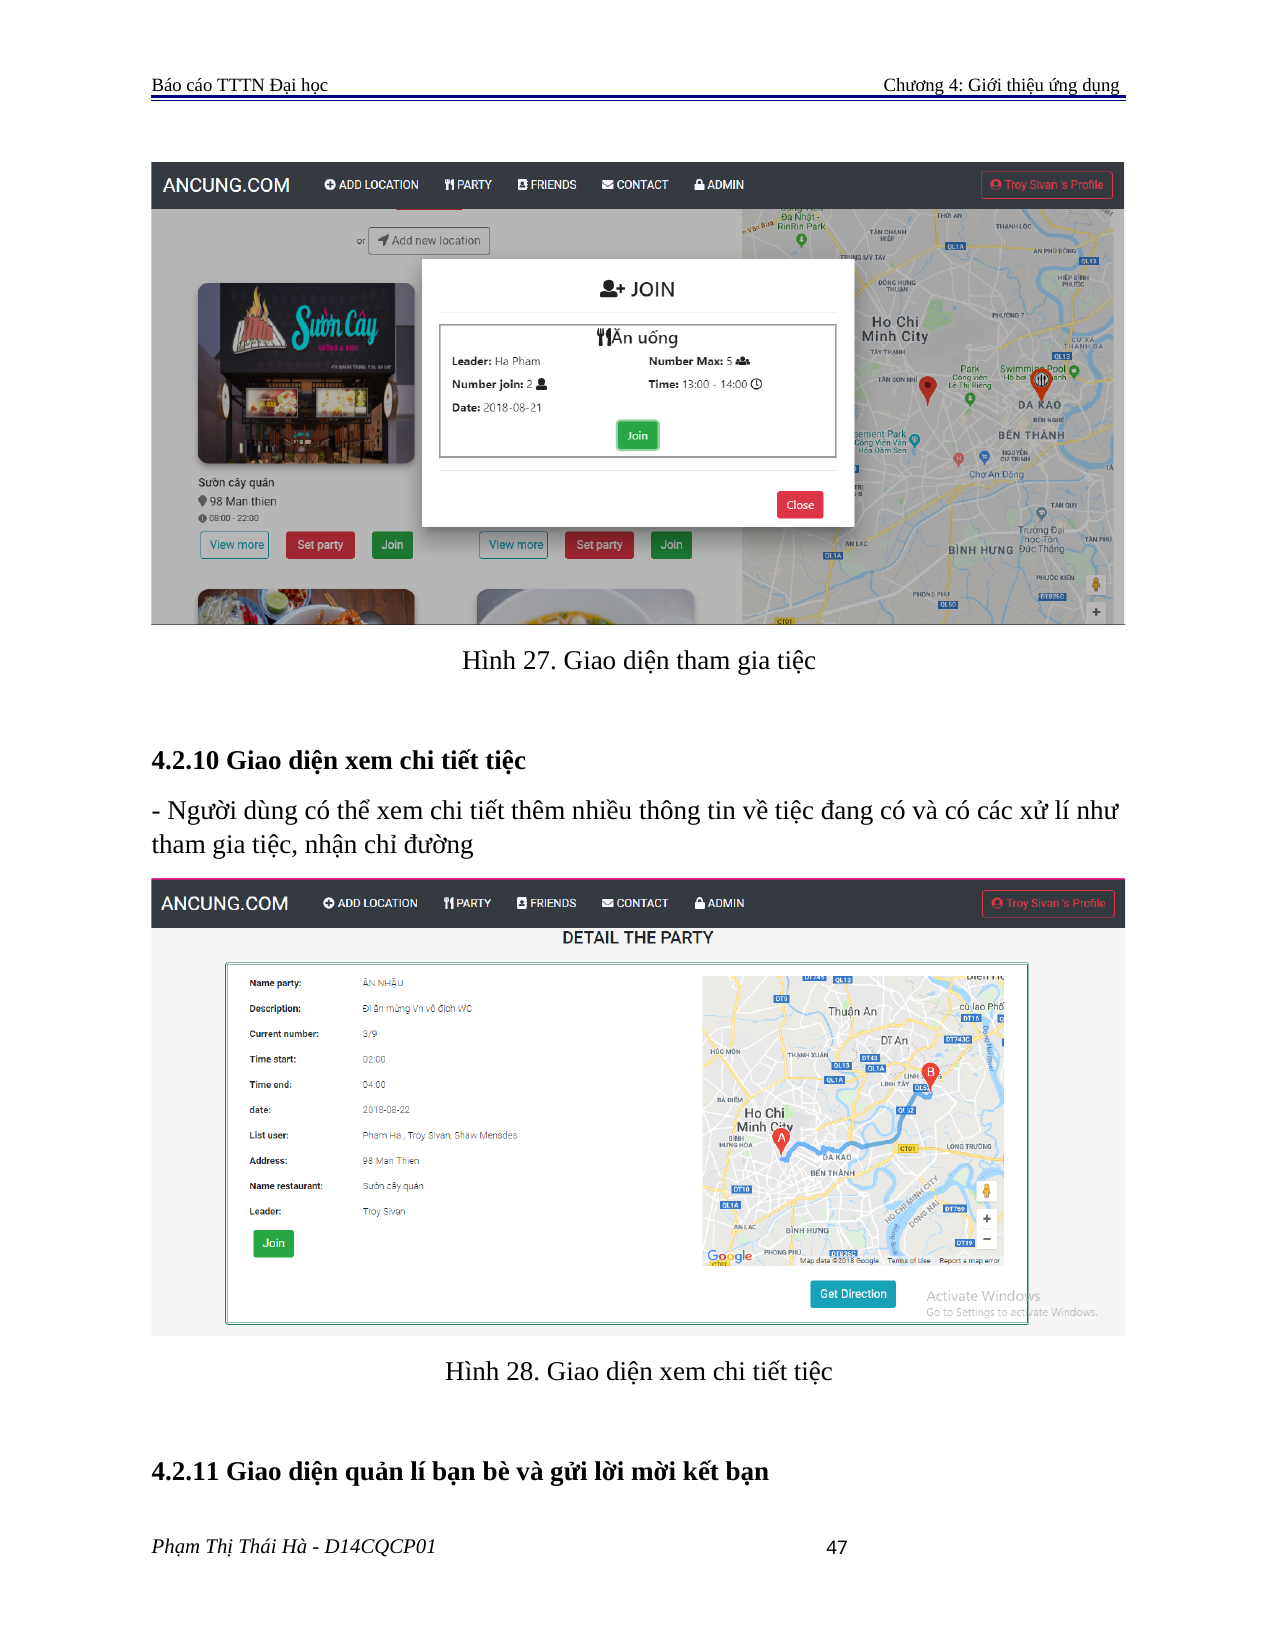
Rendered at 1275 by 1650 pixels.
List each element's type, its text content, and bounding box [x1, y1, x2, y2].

picture [151, 878, 1126, 1336]
text - Người dùng có thể xem chi tiết thêm nhiều thông tin về tiệc đang có và có các xử lí như tham gia tiệc, nhận chỉ đường [151, 794, 1126, 859]
text 4.2.10 Giao diện xem chi tiết tiệc [151, 744, 1126, 775]
text 4.2.11 Giao diện quản lí bạn bè và gửi lời mời kết bạn [151, 1455, 1126, 1486]
text Hình 27. Giao diện tham gia tiệc [151, 644, 1126, 675]
text Hình 28. Giao diện xem chi tiết tiệc [151, 1355, 1126, 1386]
picture [151, 162, 1126, 625]
